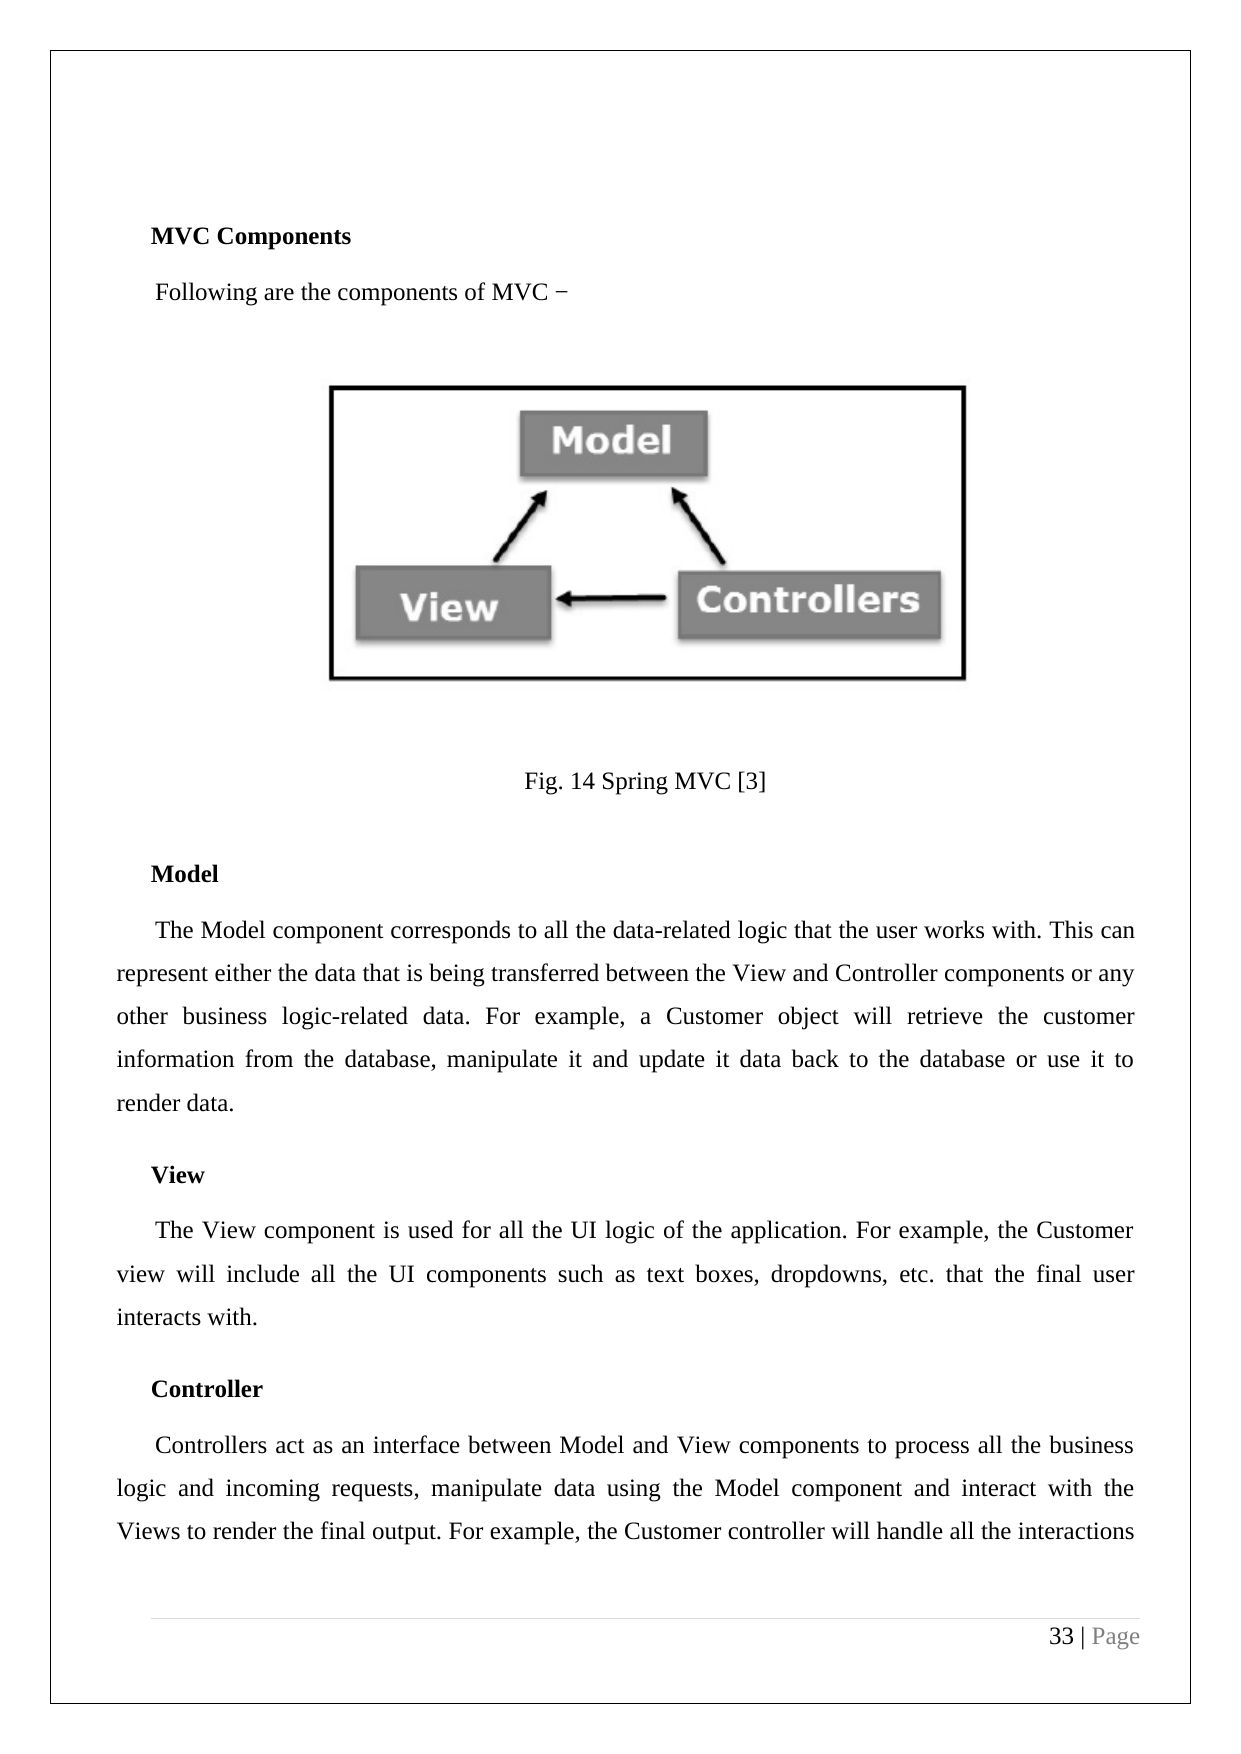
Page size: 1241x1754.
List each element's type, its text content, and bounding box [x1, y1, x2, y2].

picture [320, 378, 971, 694]
text Following are the components of MVC − [116, 277, 1136, 305]
subtitle Model [151, 859, 1140, 888]
subtitle Controller [151, 1374, 1140, 1403]
subtitle View [151, 1160, 1140, 1189]
text Fig. 14 Spring MVC [3] [151, 766, 1140, 795]
text The Model component corresponds to all the data-related logic that the user works with. This can represent either the data that is being transferred between the View and Controller components or any other business logic-related data. For example, a Customer object will retrieve the customer information from the database, manipulate it and update it data back to the database or use it to render data. [116, 915, 1136, 1116]
text The View component is used for all the UI logic of the application. For example, the Customer view will include all the UI components such as text boxes, dropdowns, etc. that the final user interacts with. [116, 1216, 1136, 1331]
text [116, 1430, 1136, 1545]
subtitle MVC Components [151, 221, 1140, 250]
